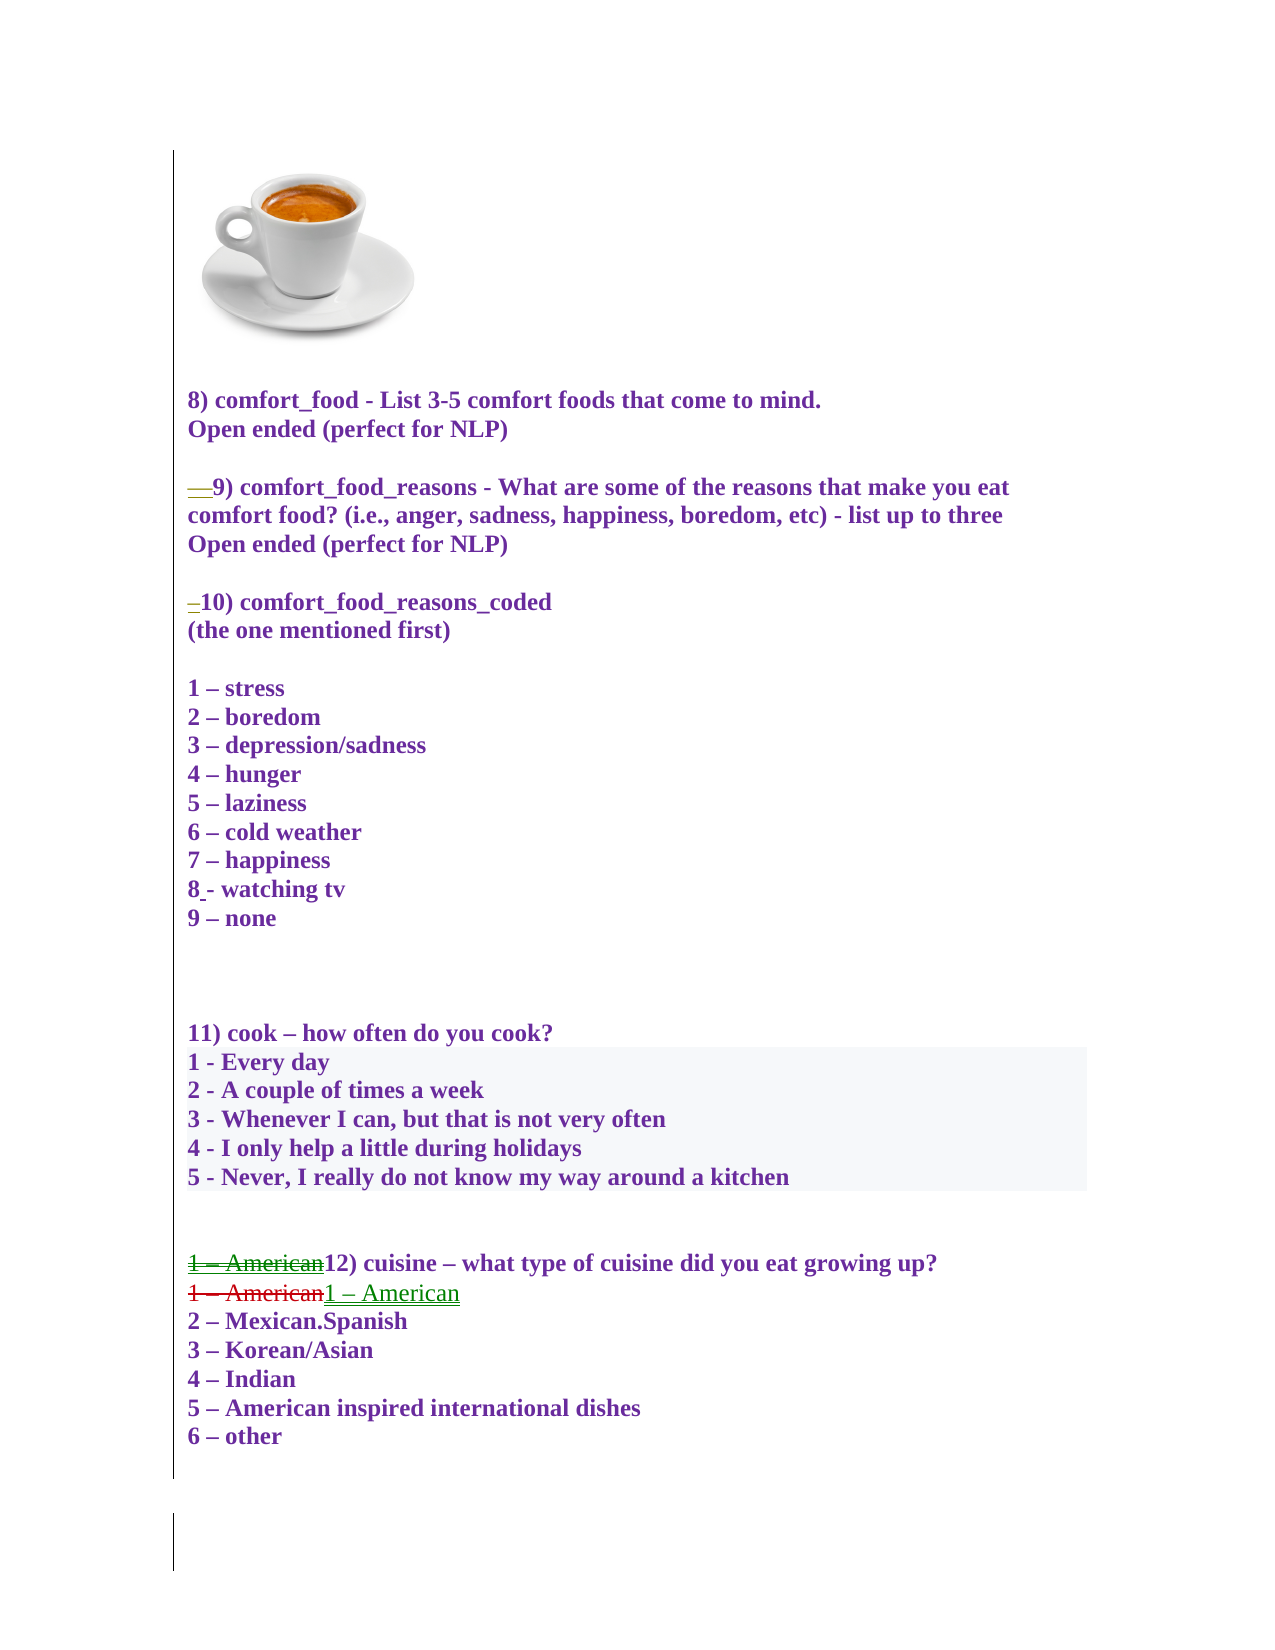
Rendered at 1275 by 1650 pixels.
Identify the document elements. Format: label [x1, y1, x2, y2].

picture [187, 150, 428, 351]
